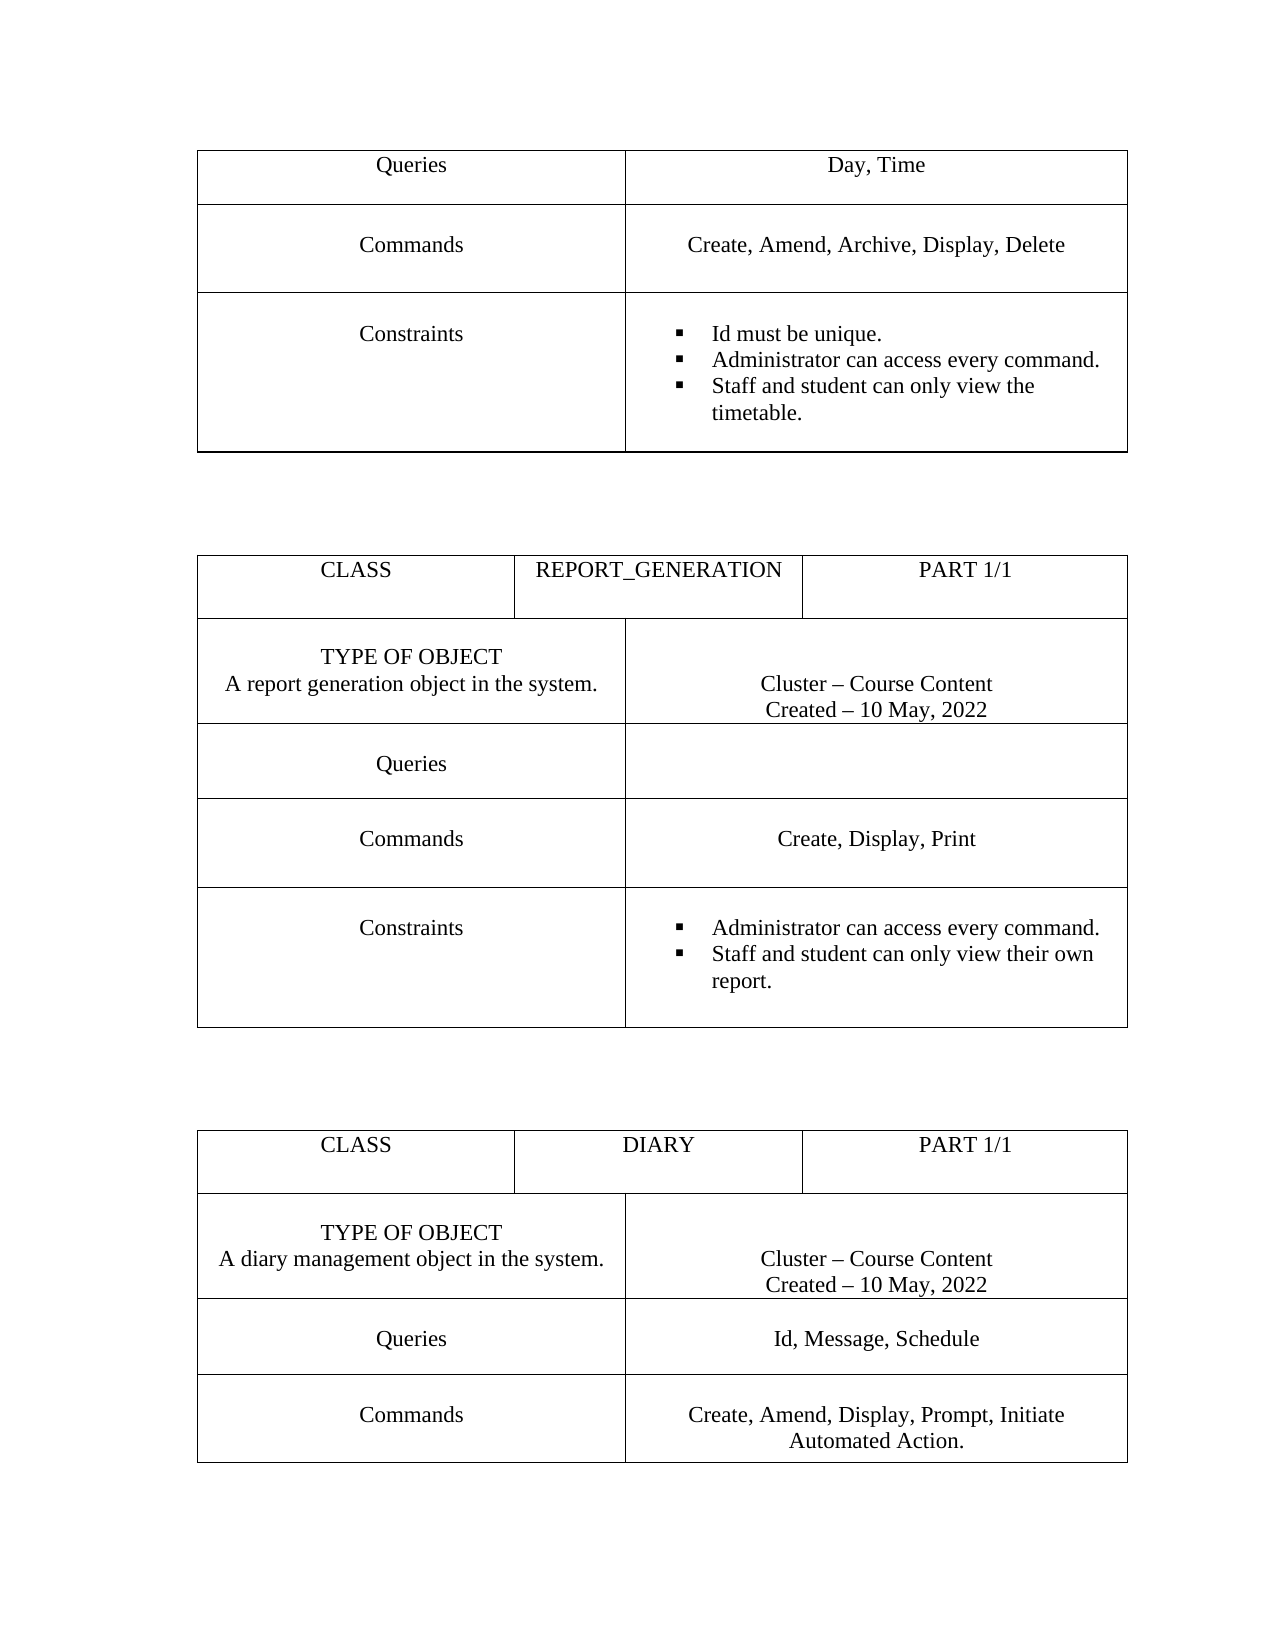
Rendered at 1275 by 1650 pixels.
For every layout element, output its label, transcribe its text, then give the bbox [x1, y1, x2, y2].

table_cell Id must be unique. Administrator can access every command. Staff and student can only view the timetable. [626, 293, 1127, 451]
table_cell Queries [198, 724, 625, 798]
table_cell Constraints [198, 293, 625, 451]
table_header REPORT_GENERATION [515, 556, 802, 617]
table_cell Queries [198, 1299, 625, 1373]
table_cell Day, Time [626, 151, 1127, 204]
table_header DIARY [515, 1131, 802, 1193]
table_cell Cluster – Course Content Created – 10 May, 2022 [626, 1194, 1127, 1298]
table_cell TYPE OF OBJECT A diary management object in the system. [198, 1194, 625, 1298]
table_cell Id, Message, Schedule [626, 1299, 1127, 1373]
table_cell [626, 724, 1127, 798]
table_cell Queries [198, 151, 625, 204]
table_cell Commands [198, 799, 625, 887]
table_cell TYPE OF OBJECT A report generation object in the system. [198, 619, 625, 722]
table_cell Commands [198, 205, 625, 292]
table_cell Cluster – Course Content Created – 10 May, 2022 [626, 619, 1127, 722]
table_cell Create, Amend, Archive, Display, Delete [626, 205, 1127, 292]
table_header CLASS [198, 556, 514, 617]
table_cell Create, Display, Print [626, 799, 1127, 887]
table_header PART 1/1 [803, 556, 1127, 617]
table_header PART 1/1 [803, 1131, 1127, 1193]
table_cell Create, Amend, Display, Prompt, Initiate Automated Action. [626, 1375, 1127, 1462]
table_cell Constraints [198, 888, 625, 1027]
table_header CLASS [198, 1131, 514, 1193]
table_cell Commands [198, 1375, 625, 1462]
table_cell Administrator can access every command. Staff and student can only view their own report. [626, 888, 1127, 1027]
